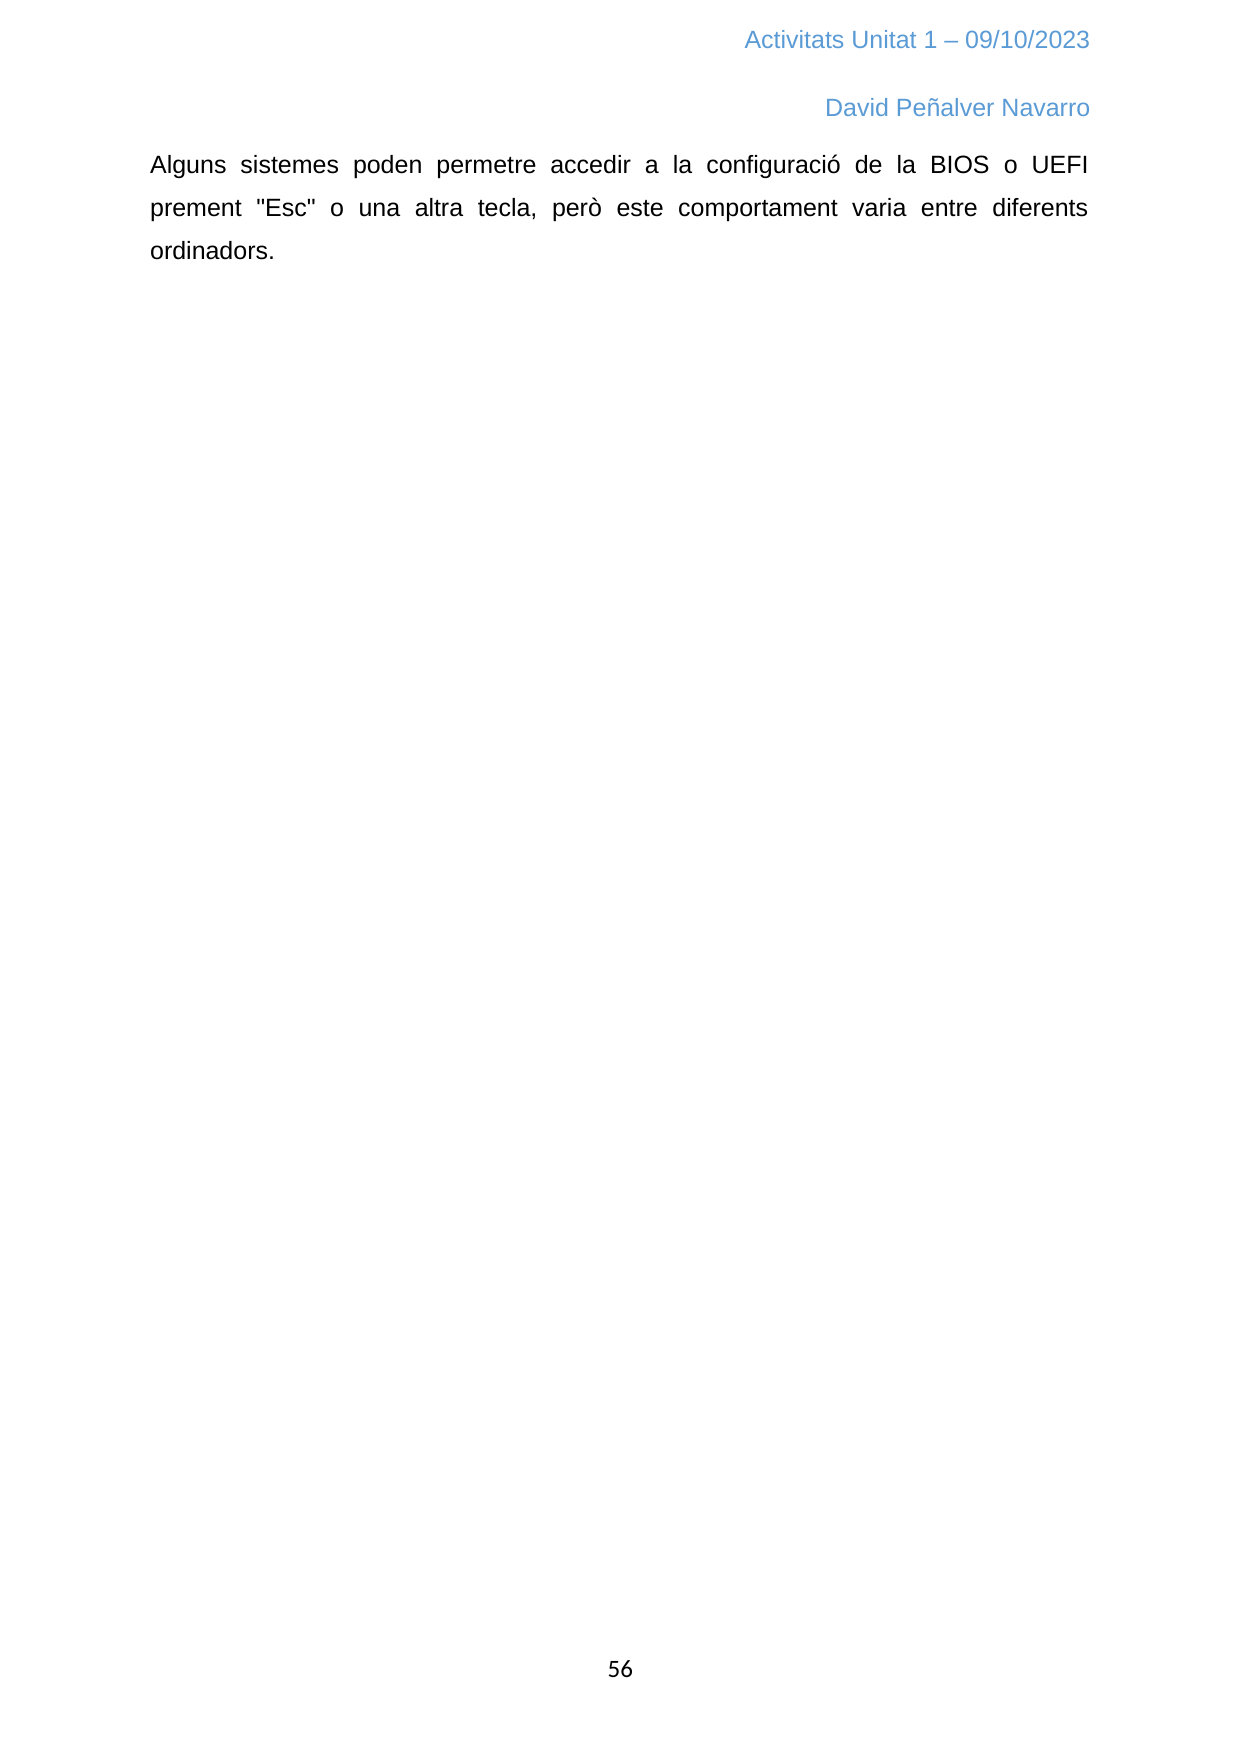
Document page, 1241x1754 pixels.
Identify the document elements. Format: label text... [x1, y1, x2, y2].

text Alguns sistemes poden permetre accedir a la configuració de la BIOS o UEFI prement "Esc" o una altra tecla, però este comportament varia entre diferents ordinadors. [150, 150, 1090, 265]
